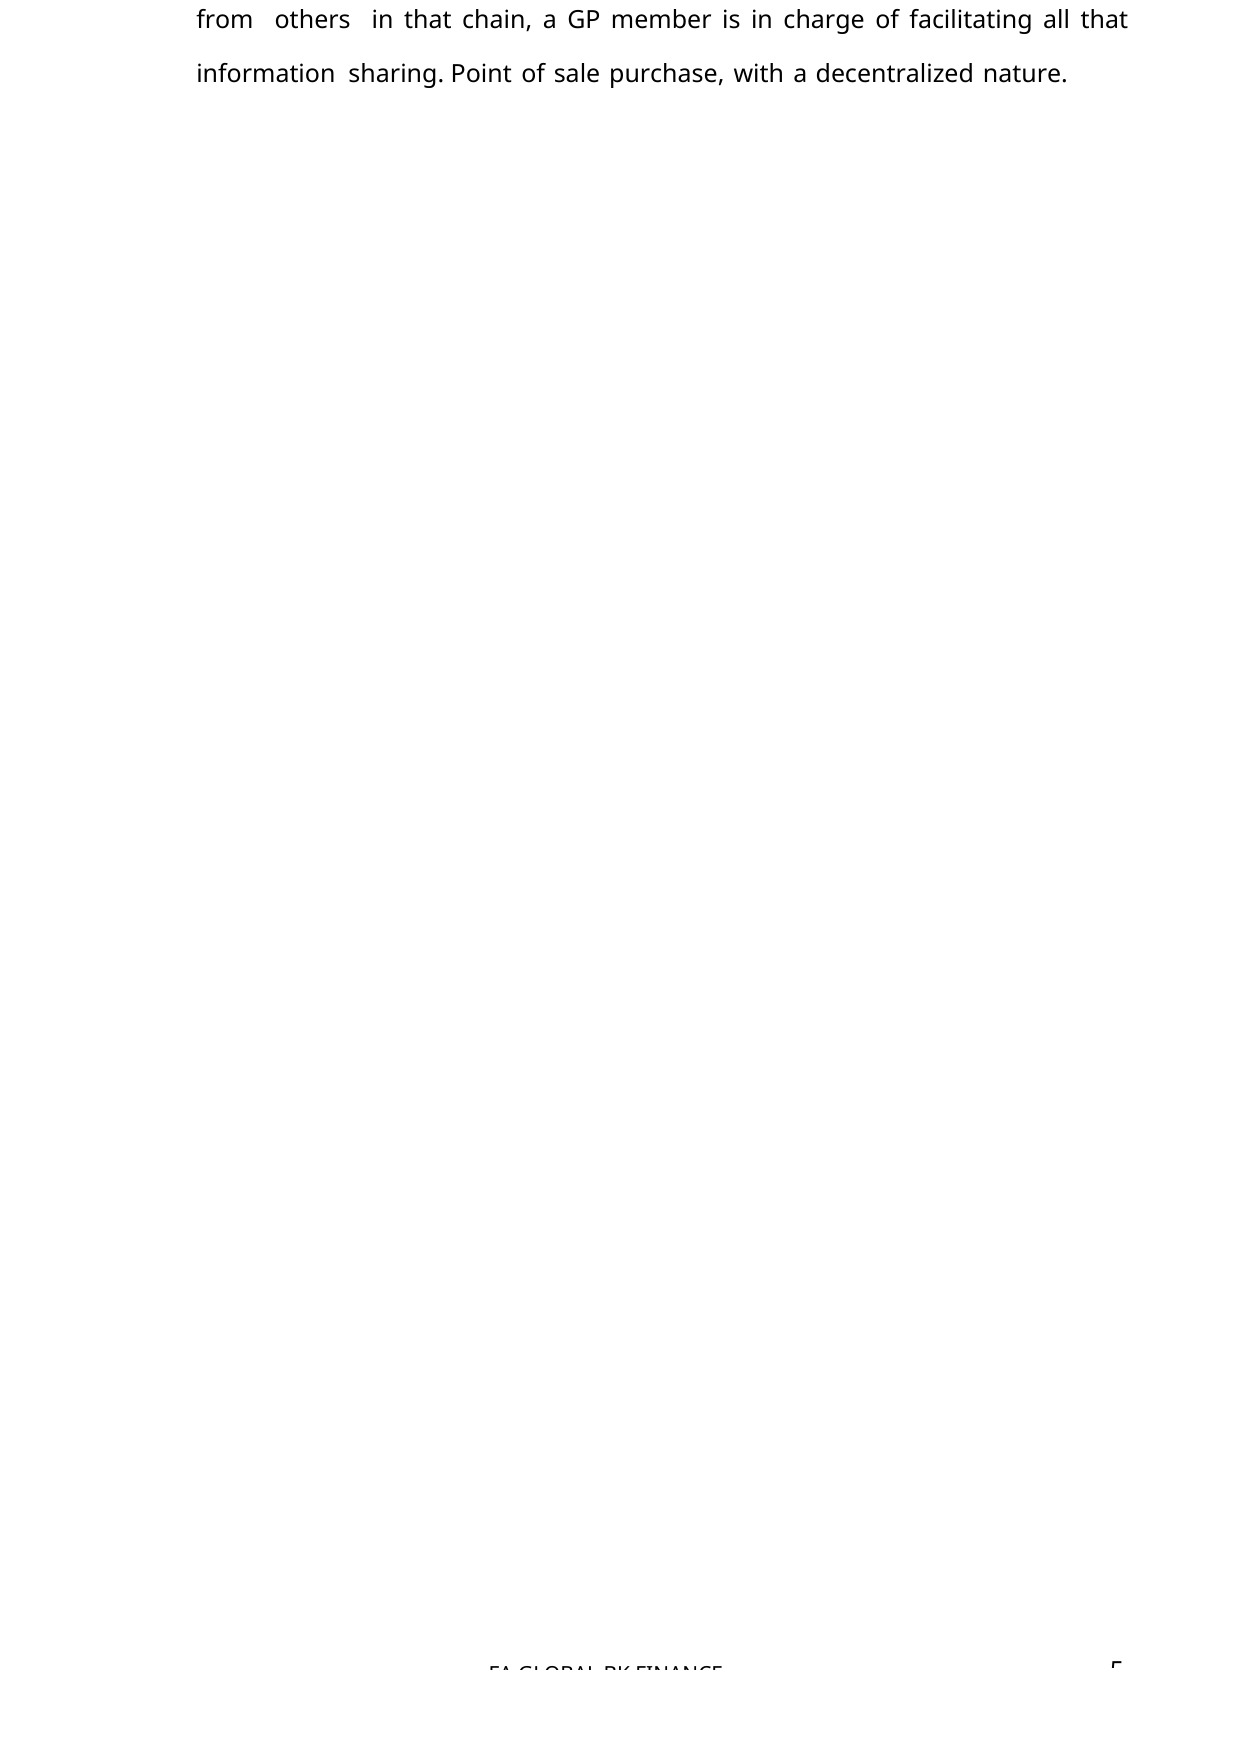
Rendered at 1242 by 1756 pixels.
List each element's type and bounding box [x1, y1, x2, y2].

text [196, 2, 1130, 90]
